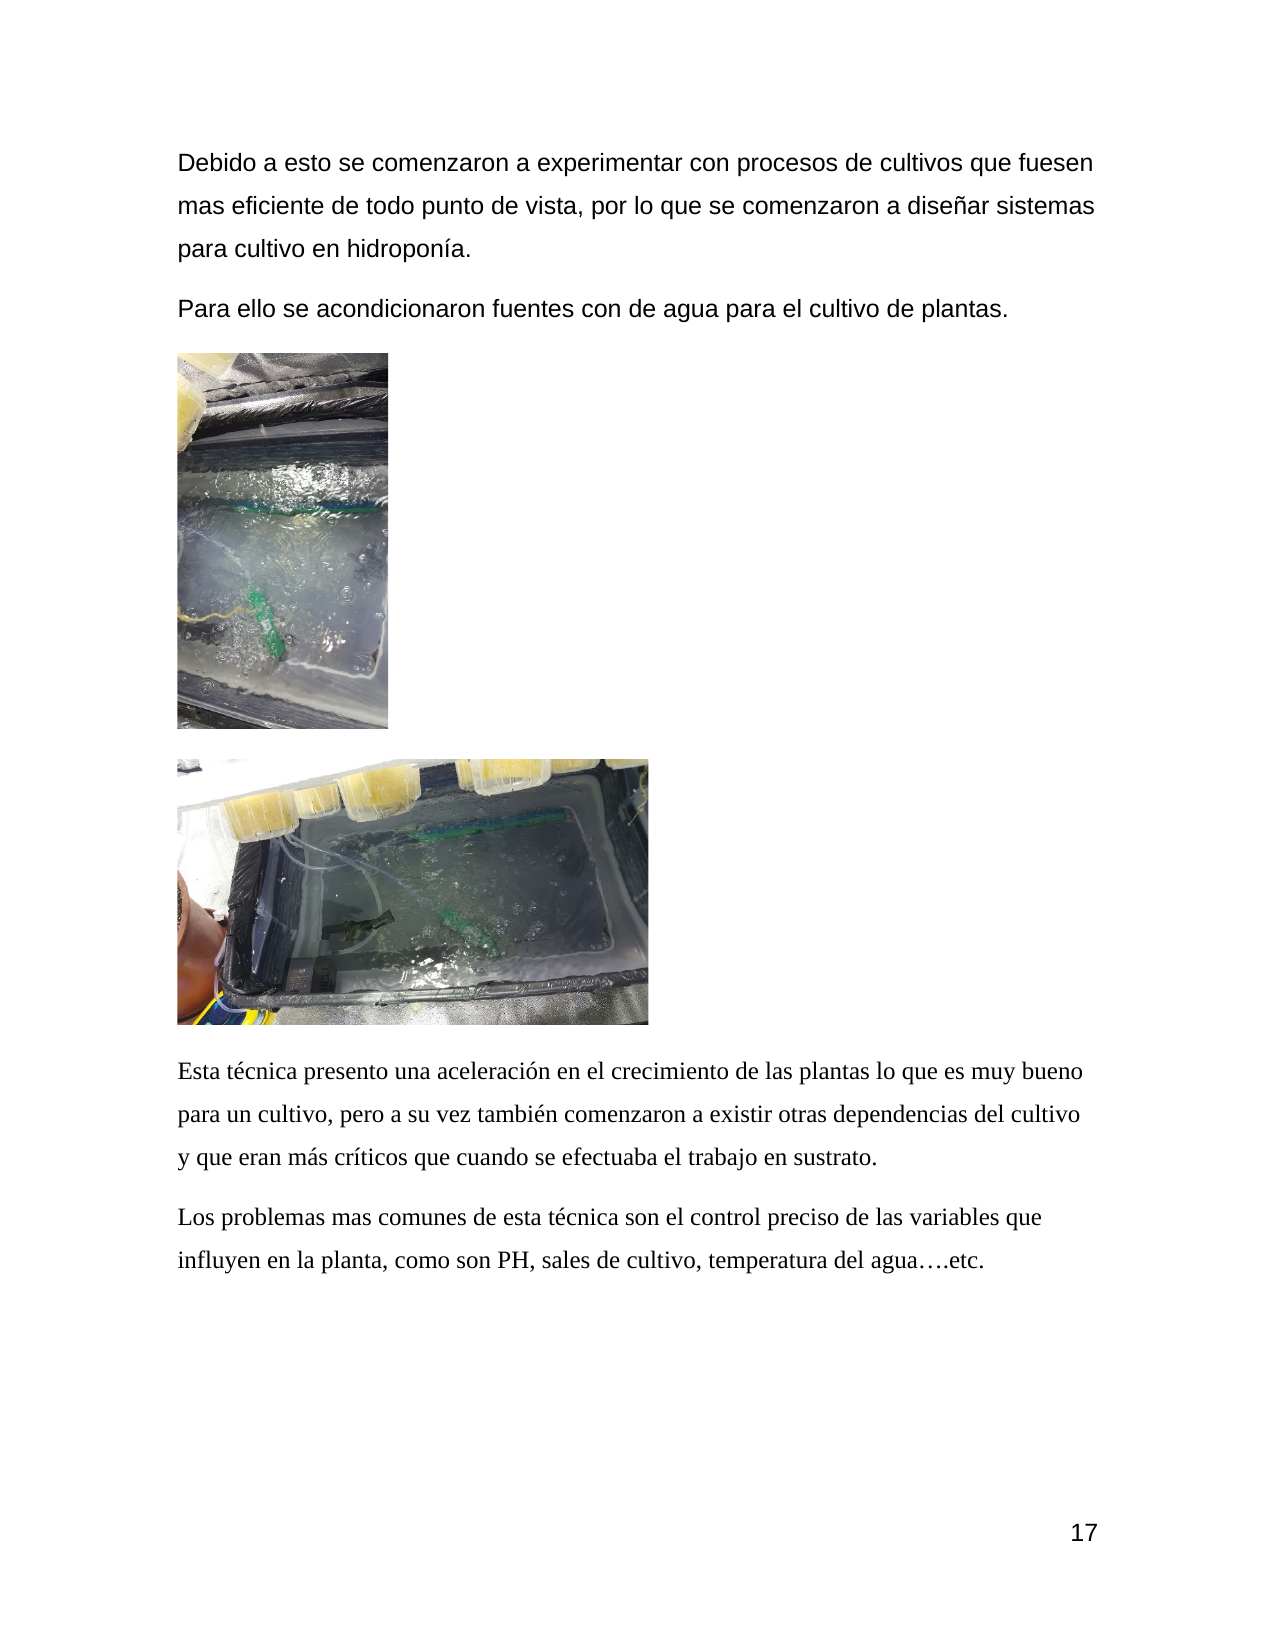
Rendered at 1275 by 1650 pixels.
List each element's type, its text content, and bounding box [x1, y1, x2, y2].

text Para ello se acondicionaron fuentes con de agua para el cultivo de plantas. [177, 294, 1098, 322]
text Debido a esto se comenzaron a experimentar con procesos de cultivos que fuesen mas eficiente de todo punto de vista, por lo que se comenzaron a diseñar sistemas para cultivo en hidroponía. [177, 148, 1098, 263]
picture [177, 353, 389, 729]
text Los problemas mas comunes de esta técnica son el control preciso de las variables que influyen en la planta, como son PH, sales de cultivo, temperatura del agua….etc. [177, 1202, 1098, 1274]
picture [177, 759, 649, 1025]
text Esta técnica presento una aceleración en el crecimiento de las plantas lo que es muy bueno para un cultivo, pero a su vez también comenzaron a existir otras dependencias del cultivo y que eran más críticos que cuando se efectuaba el trabajo en sustrato. [177, 1056, 1098, 1171]
